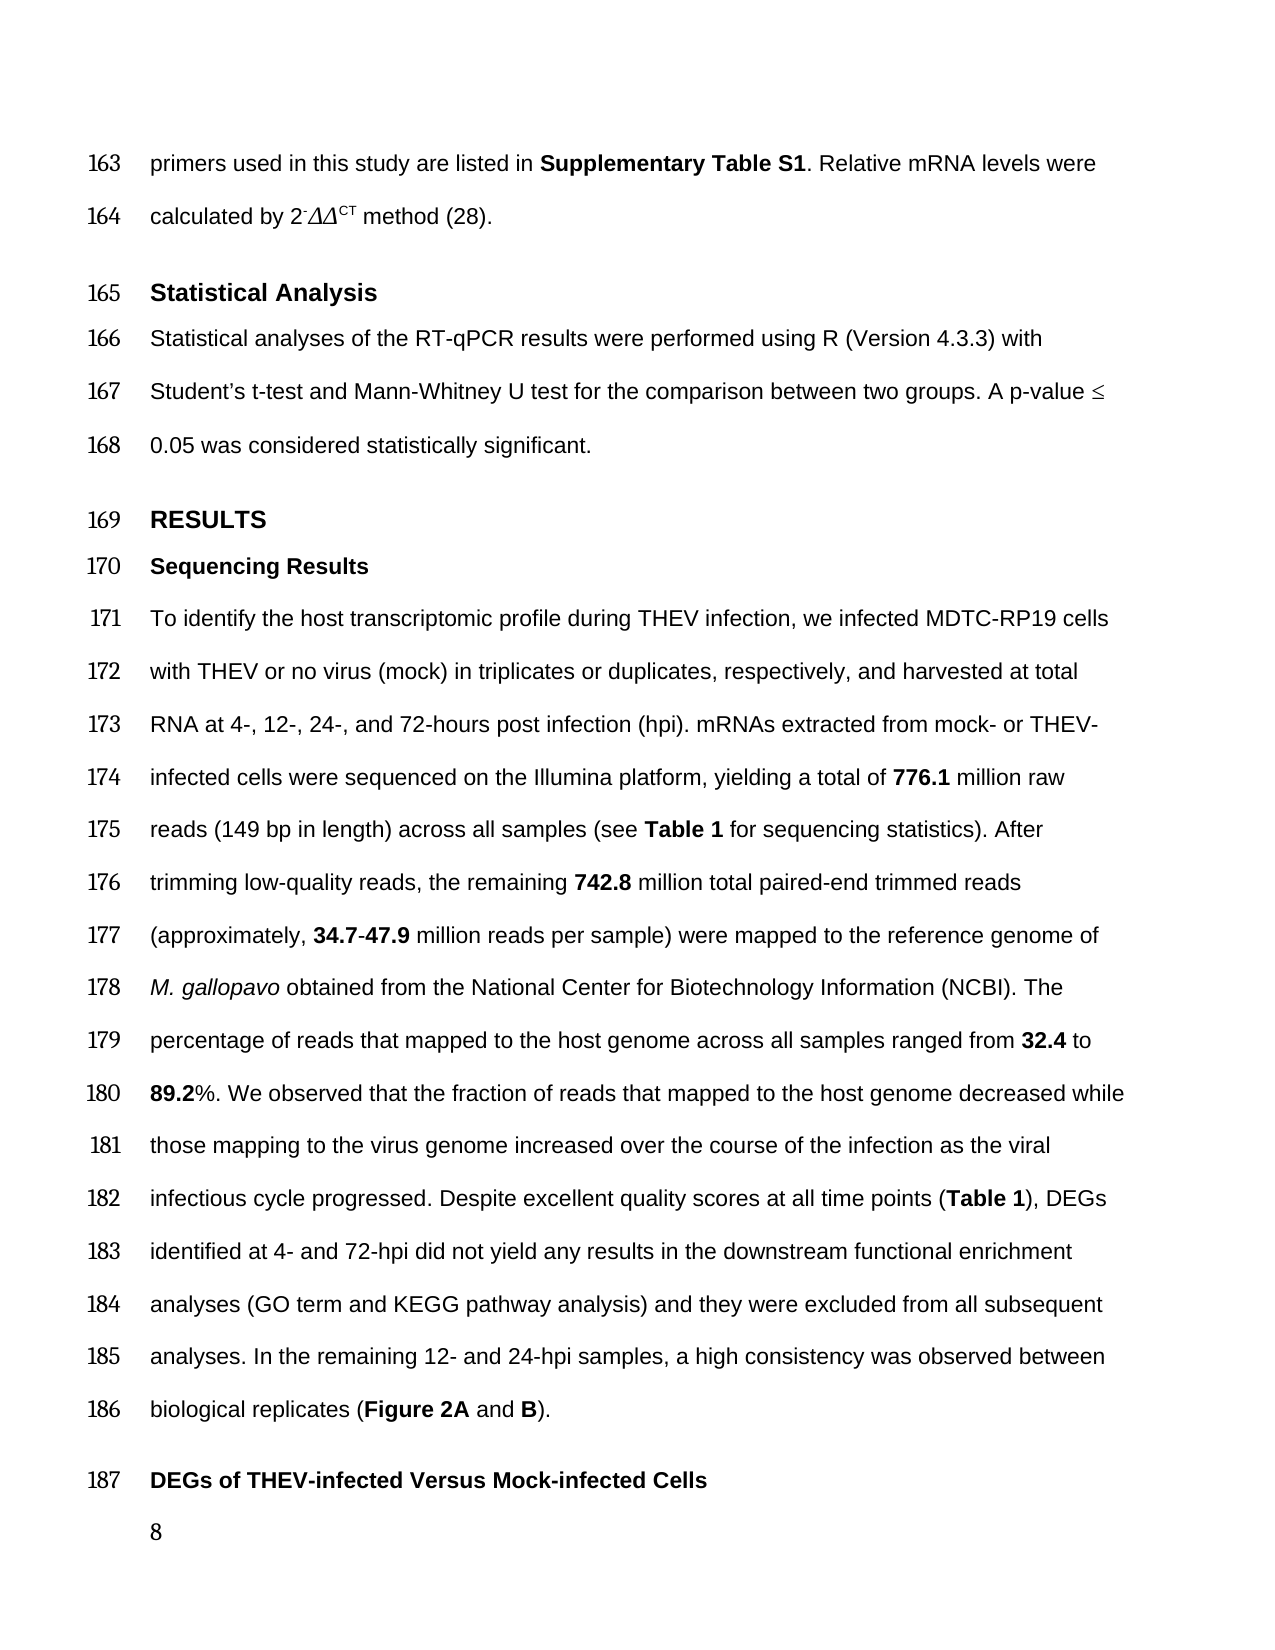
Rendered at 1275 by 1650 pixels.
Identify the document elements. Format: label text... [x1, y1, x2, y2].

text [150, 150, 1125, 230]
text Statistical analyses of the RT-qPCR results were performed using R (Version 4.3.3) with Student’s t-test and Mann-Whitney U test for the comparison between two groups. A p-value 0.05 was considered statistically significant. [150, 325, 1125, 458]
subtitle RESULTS [150, 505, 1125, 534]
subtitle Statistical Analysis [150, 277, 1125, 306]
text Sequencing Results To identify the host transcriptomic profile during THEV infection, we infected MDTC-RP19 cells with THEV or no virus (mock) in triplicates or duplicates, respectively, and harvested at total RNA at 4-, 12-, 24-, and 72-hours post infection (hpi). mRNAs extracted from mock- or THEV-infected cells were sequenced on the Illumina platform, yielding a total of 776.1 million raw reads (149 bp in length) across all samples (see Table 1 for sequencing statistics). After trimming low-quality reads, the remaining 742.8 million total paired-end trimmed reads (approximately, 34.7-47.9 million reads per sample) were mapped to the reference genome of M. gallopavo obtained from the National Center for Biotechnology Information (NCBI). The percentage of reads that mapped to the host genome across all samples ranged from 32.4 to 89.2%. We observed that the fraction of reads that mapped to the host genome decreased while those mapping to the virus genome increased over the course of the infection as the viral infectious cycle progressed. Despite excellent quality scores at all time points (Table 1), DEGs identified at 4- and 72-hpi did not yield any results in the downstream functional enrichment analyses (GO term and KEGG pathway analysis) and they were excluded from all subsequent analyses. In the remaining 12- and 24-hpi samples, a high consistency was observed between biological replicates (Figure 2A and B). [150, 553, 1125, 1422]
text DEGs of THEV-infected Versus Mock-infected Cells [150, 1467, 1125, 1494]
